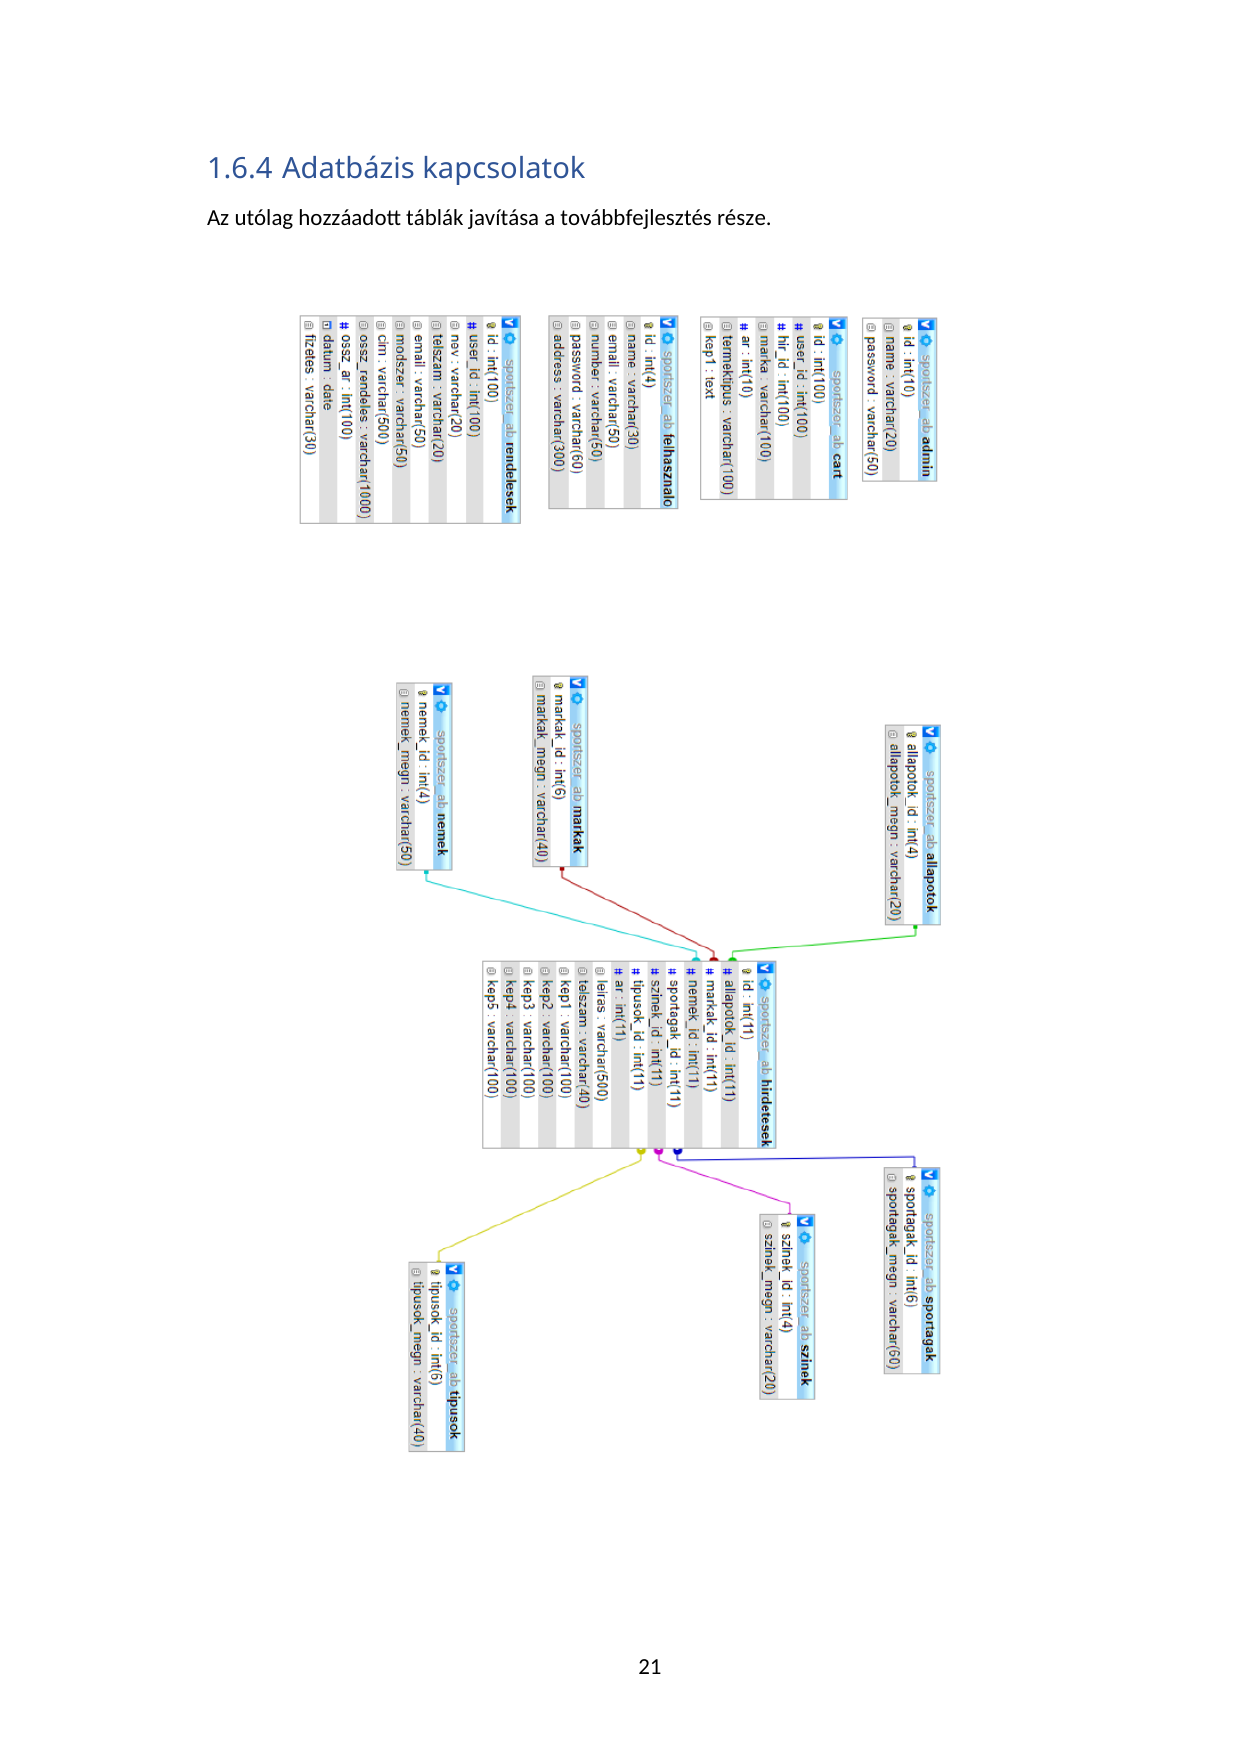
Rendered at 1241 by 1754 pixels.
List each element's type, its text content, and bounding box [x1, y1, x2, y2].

subtitle Adatbázis kapcsolatok [207, 148, 1092, 187]
text Az utólag hozzáadott táblák javítása a továbbfejlesztés része. [207, 203, 1092, 231]
picture [282, 253, 952, 1514]
